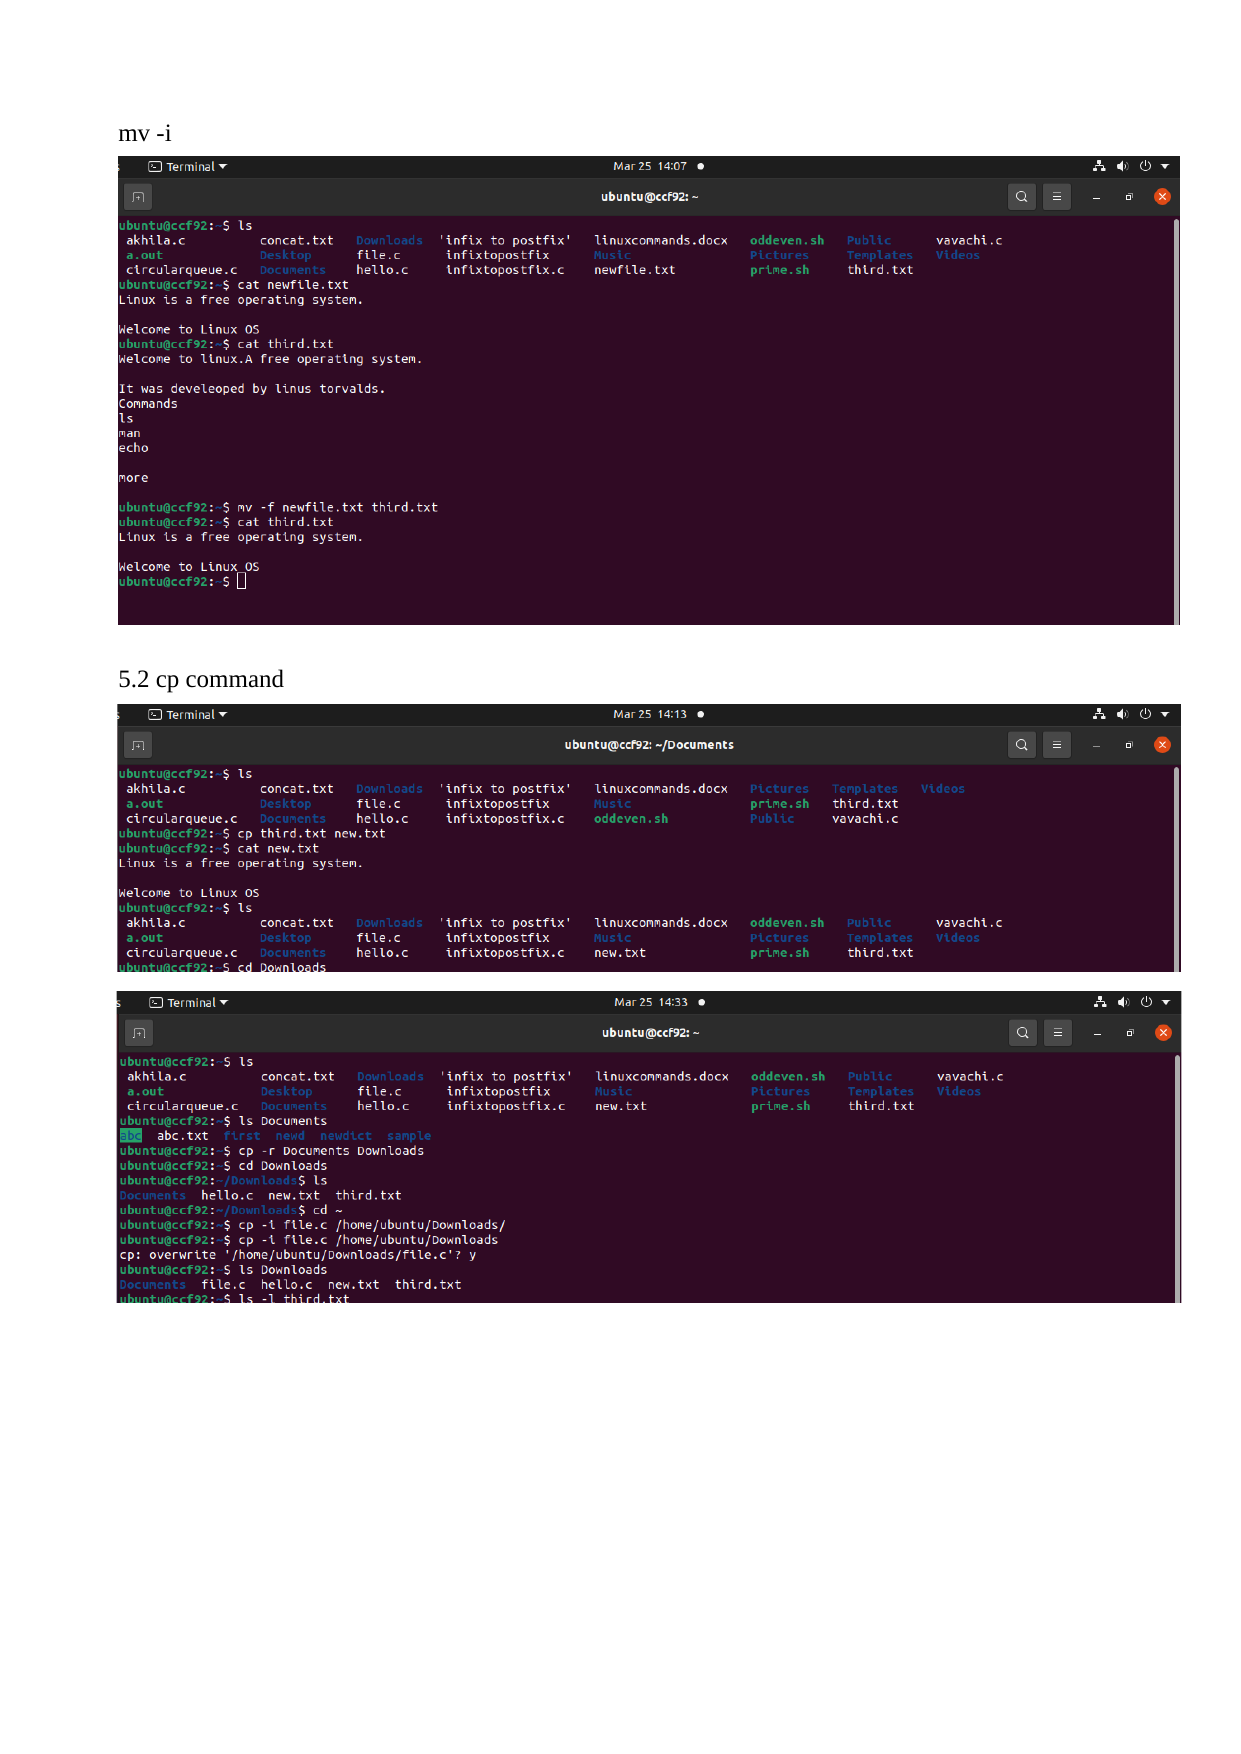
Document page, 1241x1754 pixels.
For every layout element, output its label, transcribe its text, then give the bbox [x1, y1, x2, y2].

text mv -i [118, 118, 1122, 147]
picture [116, 991, 1182, 1303]
picture [118, 156, 1180, 625]
picture [117, 704, 1181, 972]
text 5.2 cp command [118, 664, 1122, 693]
